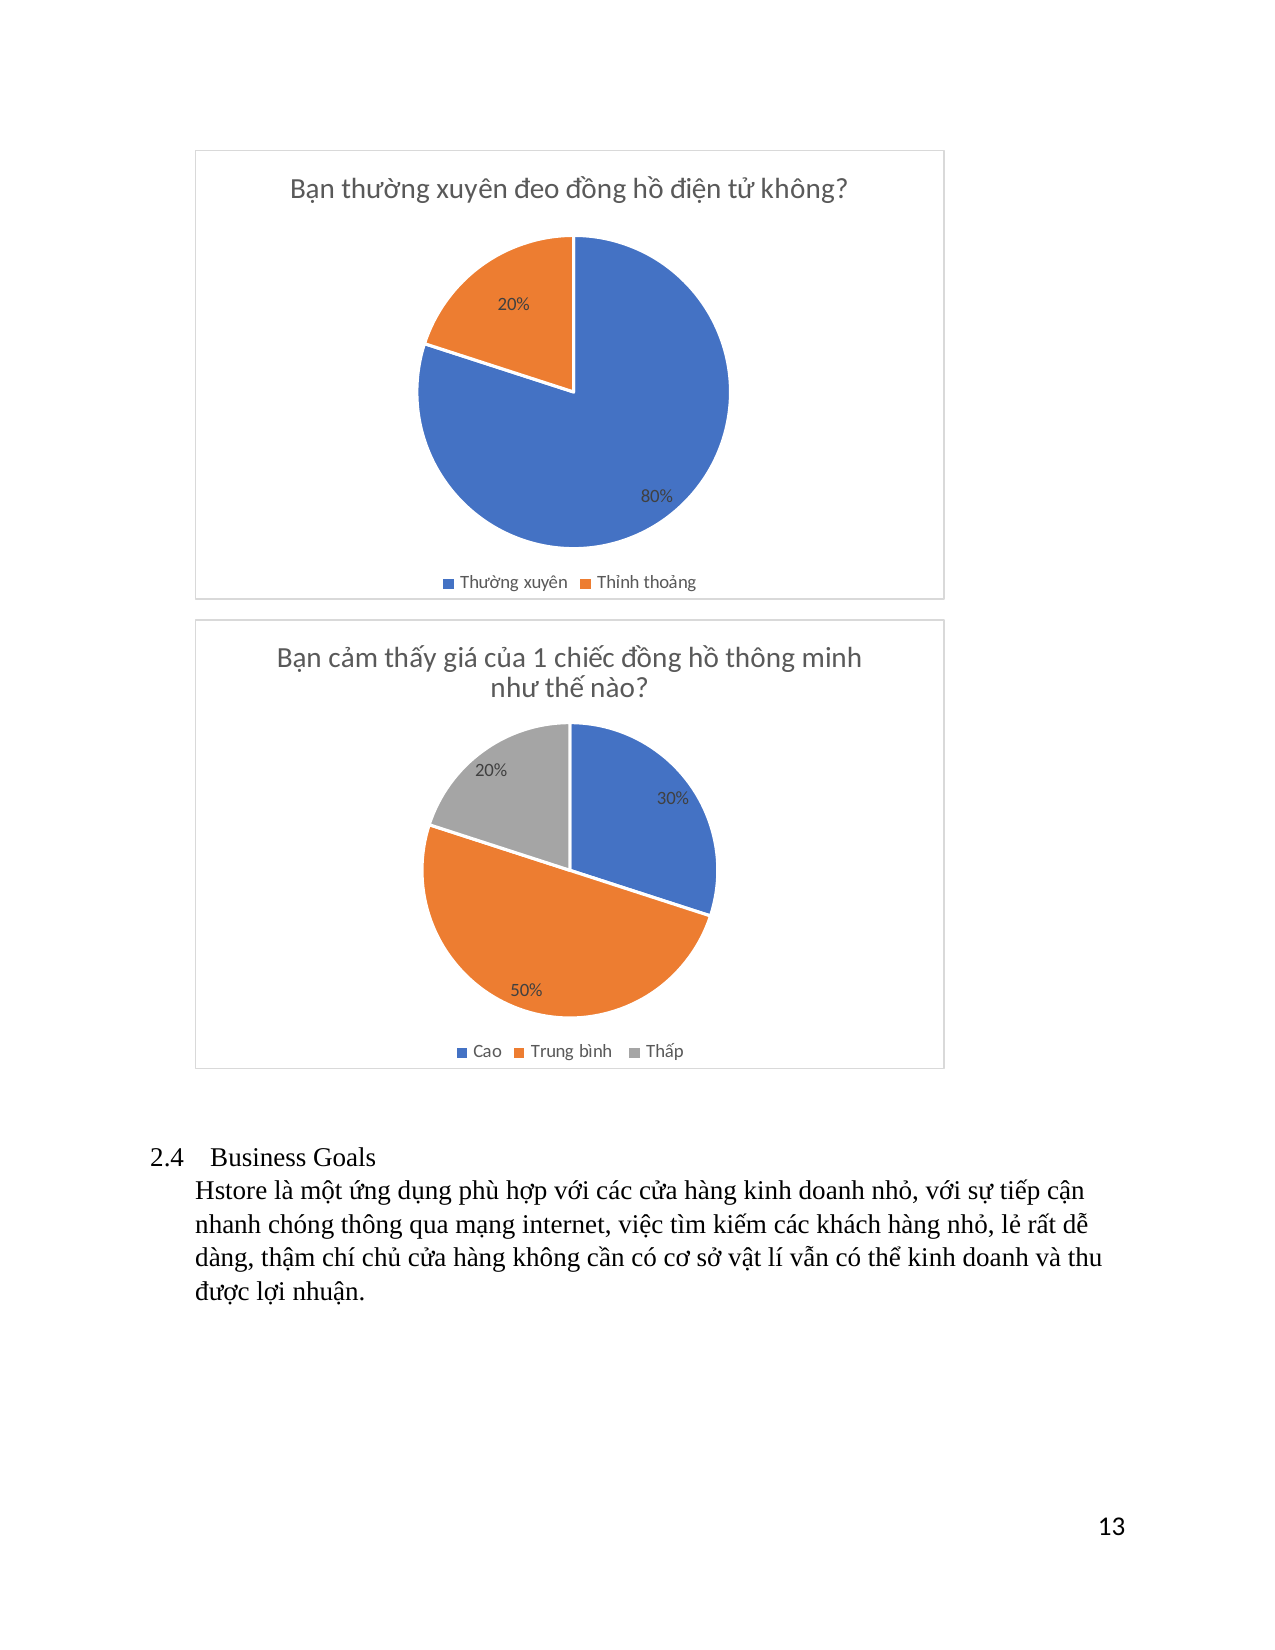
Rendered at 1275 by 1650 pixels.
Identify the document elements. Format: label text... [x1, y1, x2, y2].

text Hstore là một ứng dụng phù hợp với các cửa hàng kinh doanh nhỏ, với sự tiếp cận nhanh chóng thông qua mạng internet, việc tìm kiếm các khách hàng nhỏ, lẻ rất dễ dàng, thậm chí chủ cửa hàng không cần có cơ sở vật lí vẫn có thể kinh doanh và thu được lợi nhuận. [195, 1174, 1125, 1306]
subtitle Business Goals [150, 1141, 1125, 1172]
